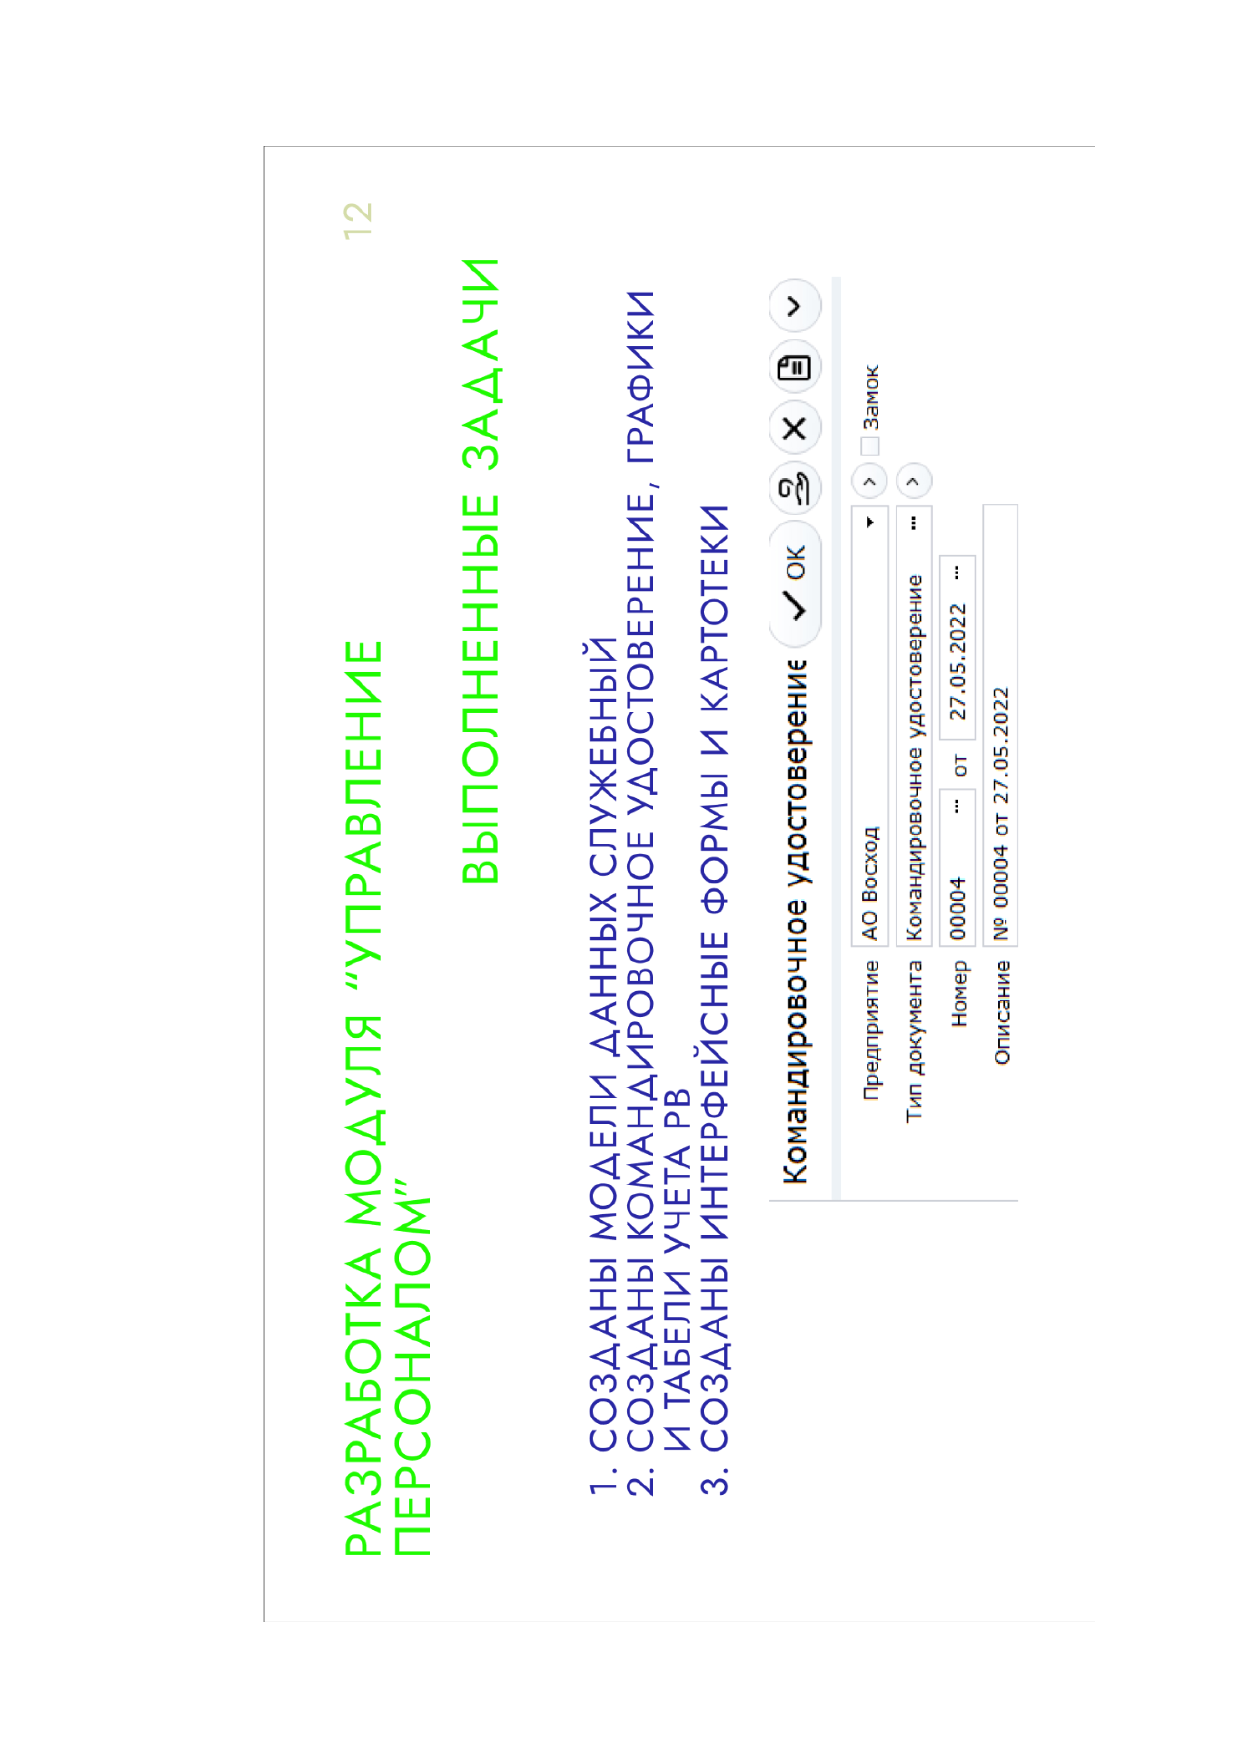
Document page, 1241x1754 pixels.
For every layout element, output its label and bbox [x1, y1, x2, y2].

picture [265, 147, 1095, 1622]
